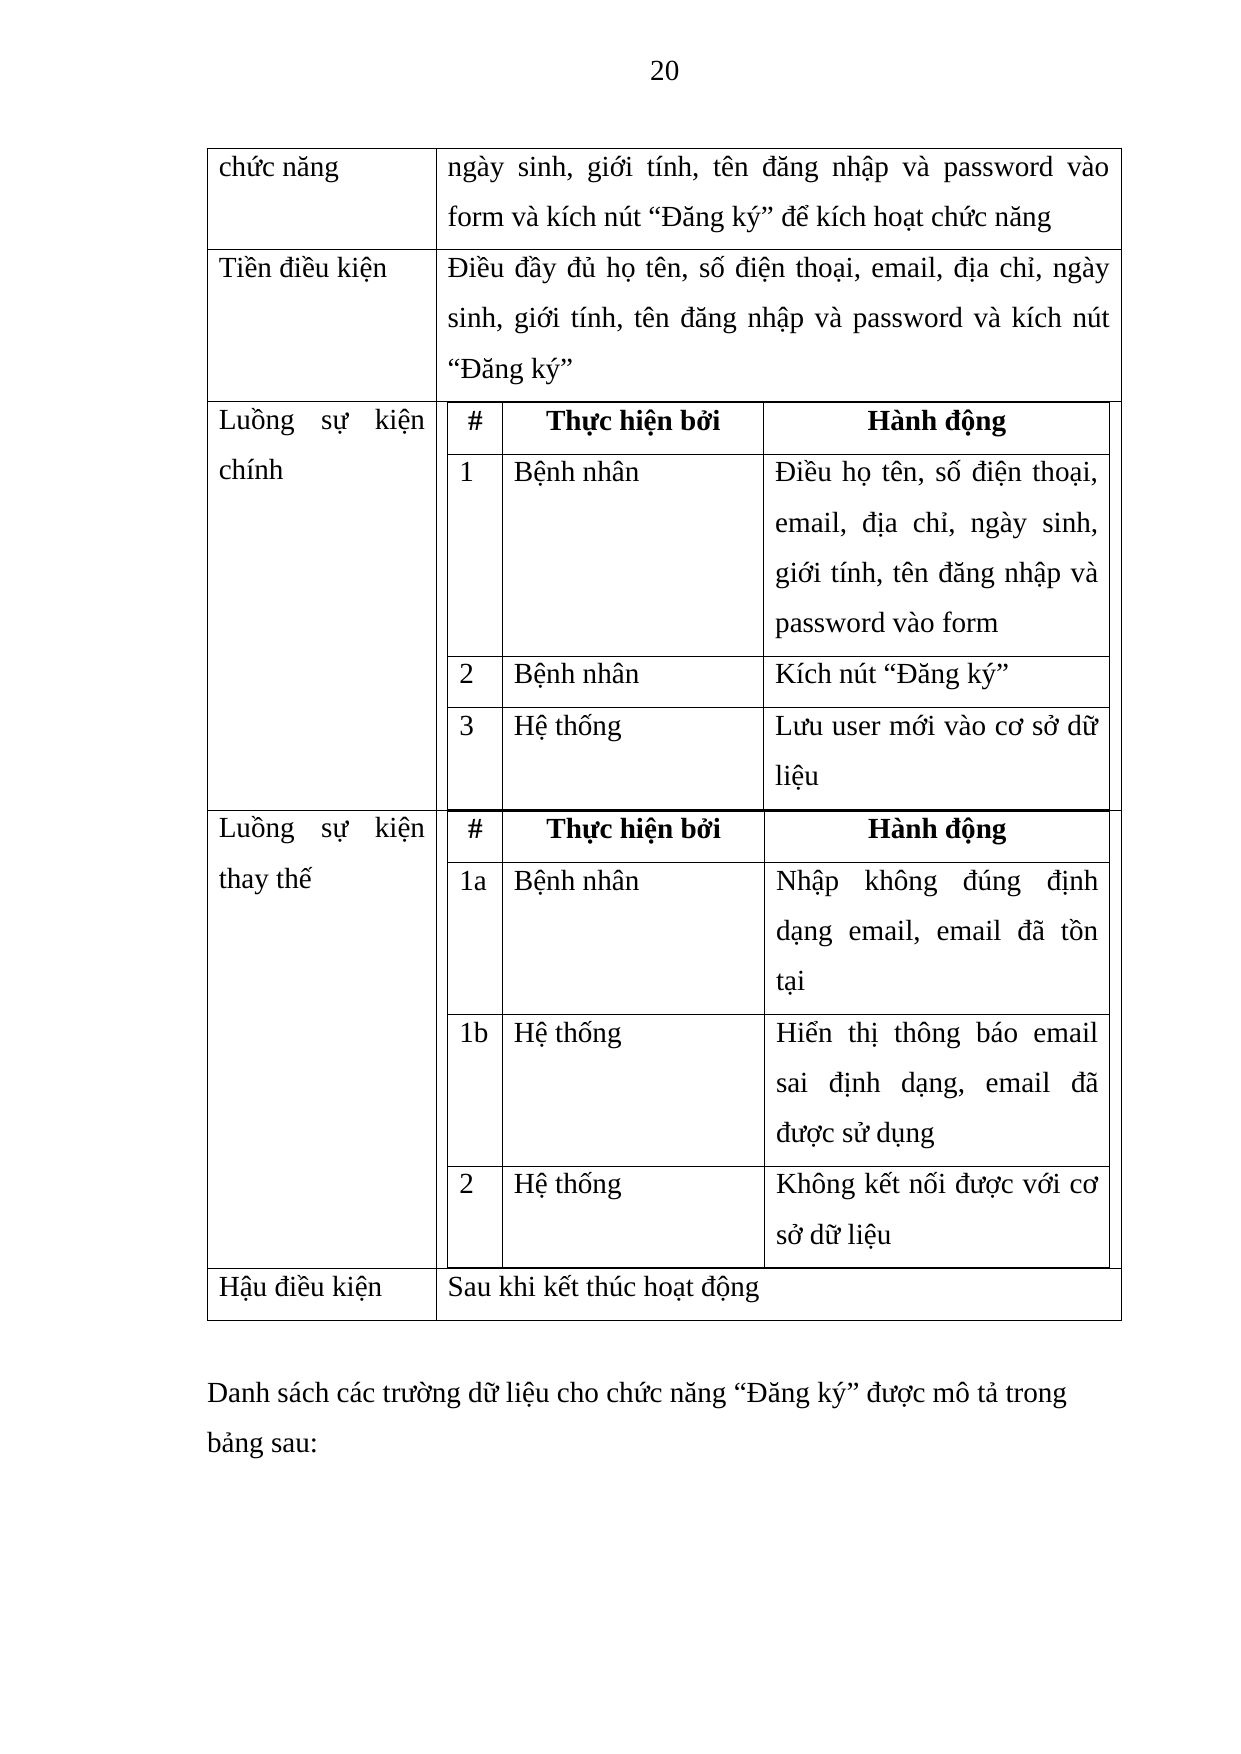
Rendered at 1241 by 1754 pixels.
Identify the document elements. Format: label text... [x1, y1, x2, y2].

table_cell Sau khi kết thúc hoạt động [437, 1269, 1121, 1319]
table_cell [764, 657, 1109, 707]
table_cell [503, 1167, 764, 1267]
table_cell [765, 1015, 1109, 1166]
table_cell [437, 402, 447, 809]
table_cell [503, 657, 763, 707]
table_cell [437, 811, 447, 1268]
table_cell [448, 455, 502, 656]
table_cell [764, 403, 1109, 454]
table_cell [448, 1167, 502, 1267]
table_cell [448, 657, 502, 707]
table_cell [765, 812, 1109, 862]
table_cell [448, 708, 502, 809]
table_cell [503, 863, 764, 1014]
table_cell [764, 455, 1109, 656]
table_cell [503, 1015, 764, 1166]
table_cell Điều đầy đủ họ tên, số điện thoại, email, địa chỉ, ngày sinh, giới tính, tên đăng nhập và password và kích nút “Đăng ký” [437, 250, 1121, 401]
table_cell [1110, 811, 1121, 1268]
table_cell [448, 403, 502, 454]
table_cell [448, 863, 502, 1014]
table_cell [437, 149, 1121, 249]
table_cell [448, 812, 502, 862]
table_cell Luồng sự kiện thay thế [208, 811, 436, 1268]
table_cell Tiền điều kiện [208, 250, 436, 401]
table_cell [503, 403, 763, 454]
table_cell [1110, 402, 1121, 809]
table_cell [764, 708, 1109, 809]
table_cell [765, 863, 1109, 1014]
table_cell [765, 1167, 1109, 1267]
table_cell [503, 812, 764, 862]
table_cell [208, 149, 436, 249]
table_cell Hậu điều kiện [208, 1269, 436, 1319]
table_cell Luồng sự kiện chính [208, 402, 436, 809]
table_cell [448, 1015, 502, 1166]
text Danh sách các trường dữ liệu cho chức năng “Đăng ký” được mô tả trong bảng sau: [207, 1375, 1122, 1459]
table_cell [503, 708, 763, 809]
table_cell [503, 455, 763, 656]
